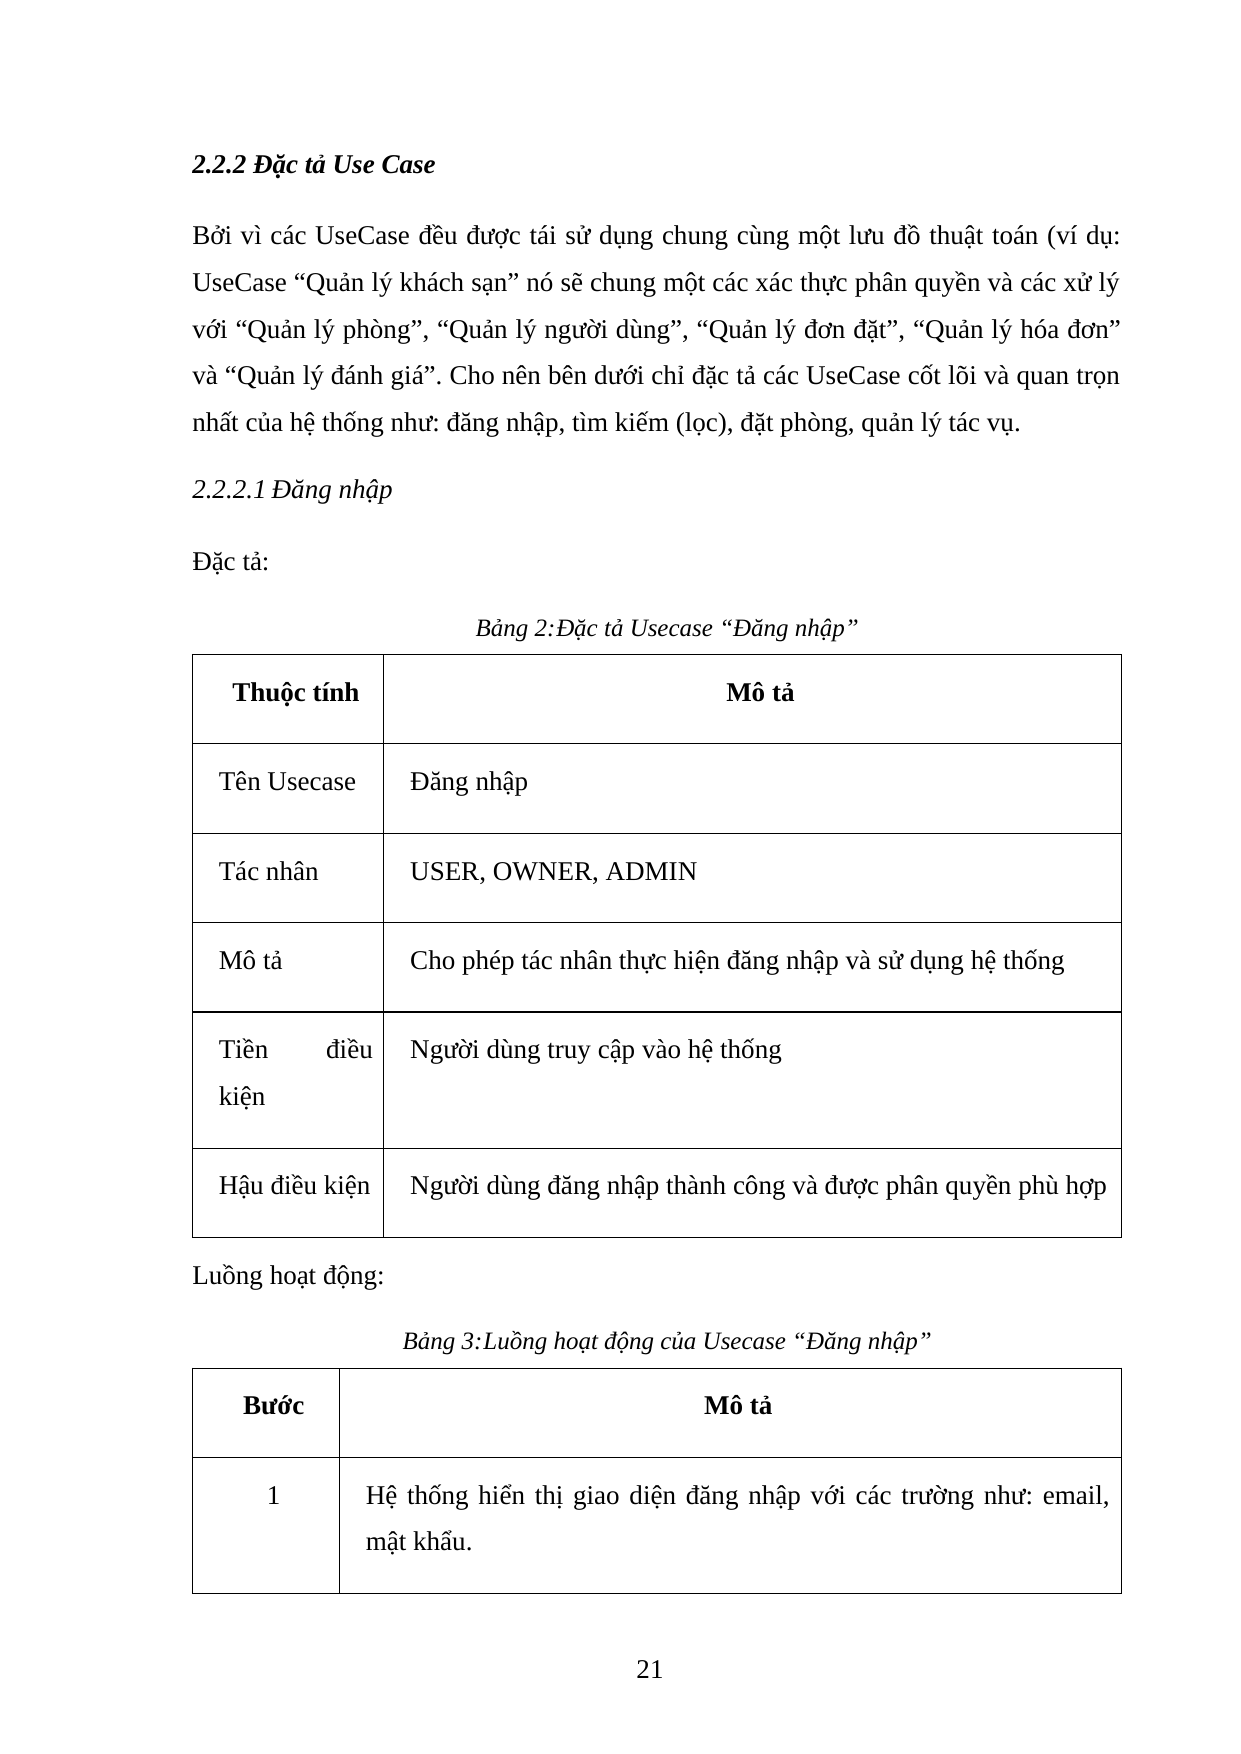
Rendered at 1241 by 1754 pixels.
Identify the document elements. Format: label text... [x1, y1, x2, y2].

table_cell Tiền điều kiện [193, 1013, 383, 1147]
text Luồng hoạt động của Usecase “Đăng nhập” [214, 1326, 1122, 1355]
table_cell Cho phép tác nhân thực hiện đăng nhập và sử dụng hệ thống [384, 923, 1121, 1011]
subtitle Đăng nhập [192, 473, 1122, 505]
table_cell Người dùng truy cập vào hệ thống [384, 1013, 1121, 1147]
table_cell Mô tả [193, 923, 383, 1011]
table_cell USER, OWNER, ADMIN [384, 834, 1121, 922]
table_cell Người dùng đăng nhập thành công và được phân quyền phù hợp [384, 1149, 1121, 1237]
table_header Thuộc tính [193, 655, 383, 743]
table_header Bước [193, 1369, 339, 1457]
text Đặc tả: [192, 545, 1122, 576]
table_cell 1 [193, 1458, 339, 1593]
table_header Mô tả [340, 1369, 1121, 1457]
subtitle Đặc tả Use Case [192, 148, 1122, 179]
table_cell Tác nhân [193, 834, 383, 922]
text Đặc tả Usecase “Đăng nhập” [214, 613, 1122, 641]
text Luồng hoạt động: [192, 1259, 1122, 1290]
table_cell Tên Usecase [193, 744, 383, 833]
table_cell Đăng nhập [384, 744, 1121, 833]
table_cell Hậu điều kiện [193, 1149, 383, 1237]
table_cell Hệ thống hiển thị giao diện đăng nhập với các trường như: email, mật khẩu. [340, 1458, 1121, 1593]
table_header Mô tả [384, 655, 1121, 743]
text Bởi vì các UseCase đều được tái sử dụng chung cùng một lưu đồ thuật toán (ví dụ: UseCase “Quản lý khách sạn” nó sẽ chung một các xác thực phân quyền và các xử lý với “Quản lý phòng”, “Quản lý người dùng”, “Quản lý đơn đặt”, “Quản lý hóa đơn” và “Quản lý đánh giá”. Cho nên bên dưới chỉ đặc tả các UseCase cốt lõi và quan trọn nhất của hệ thống như: đăng nhập, tìm kiếm (lọc), đặt phòng, quản lý tác vụ. [192, 219, 1122, 437]
